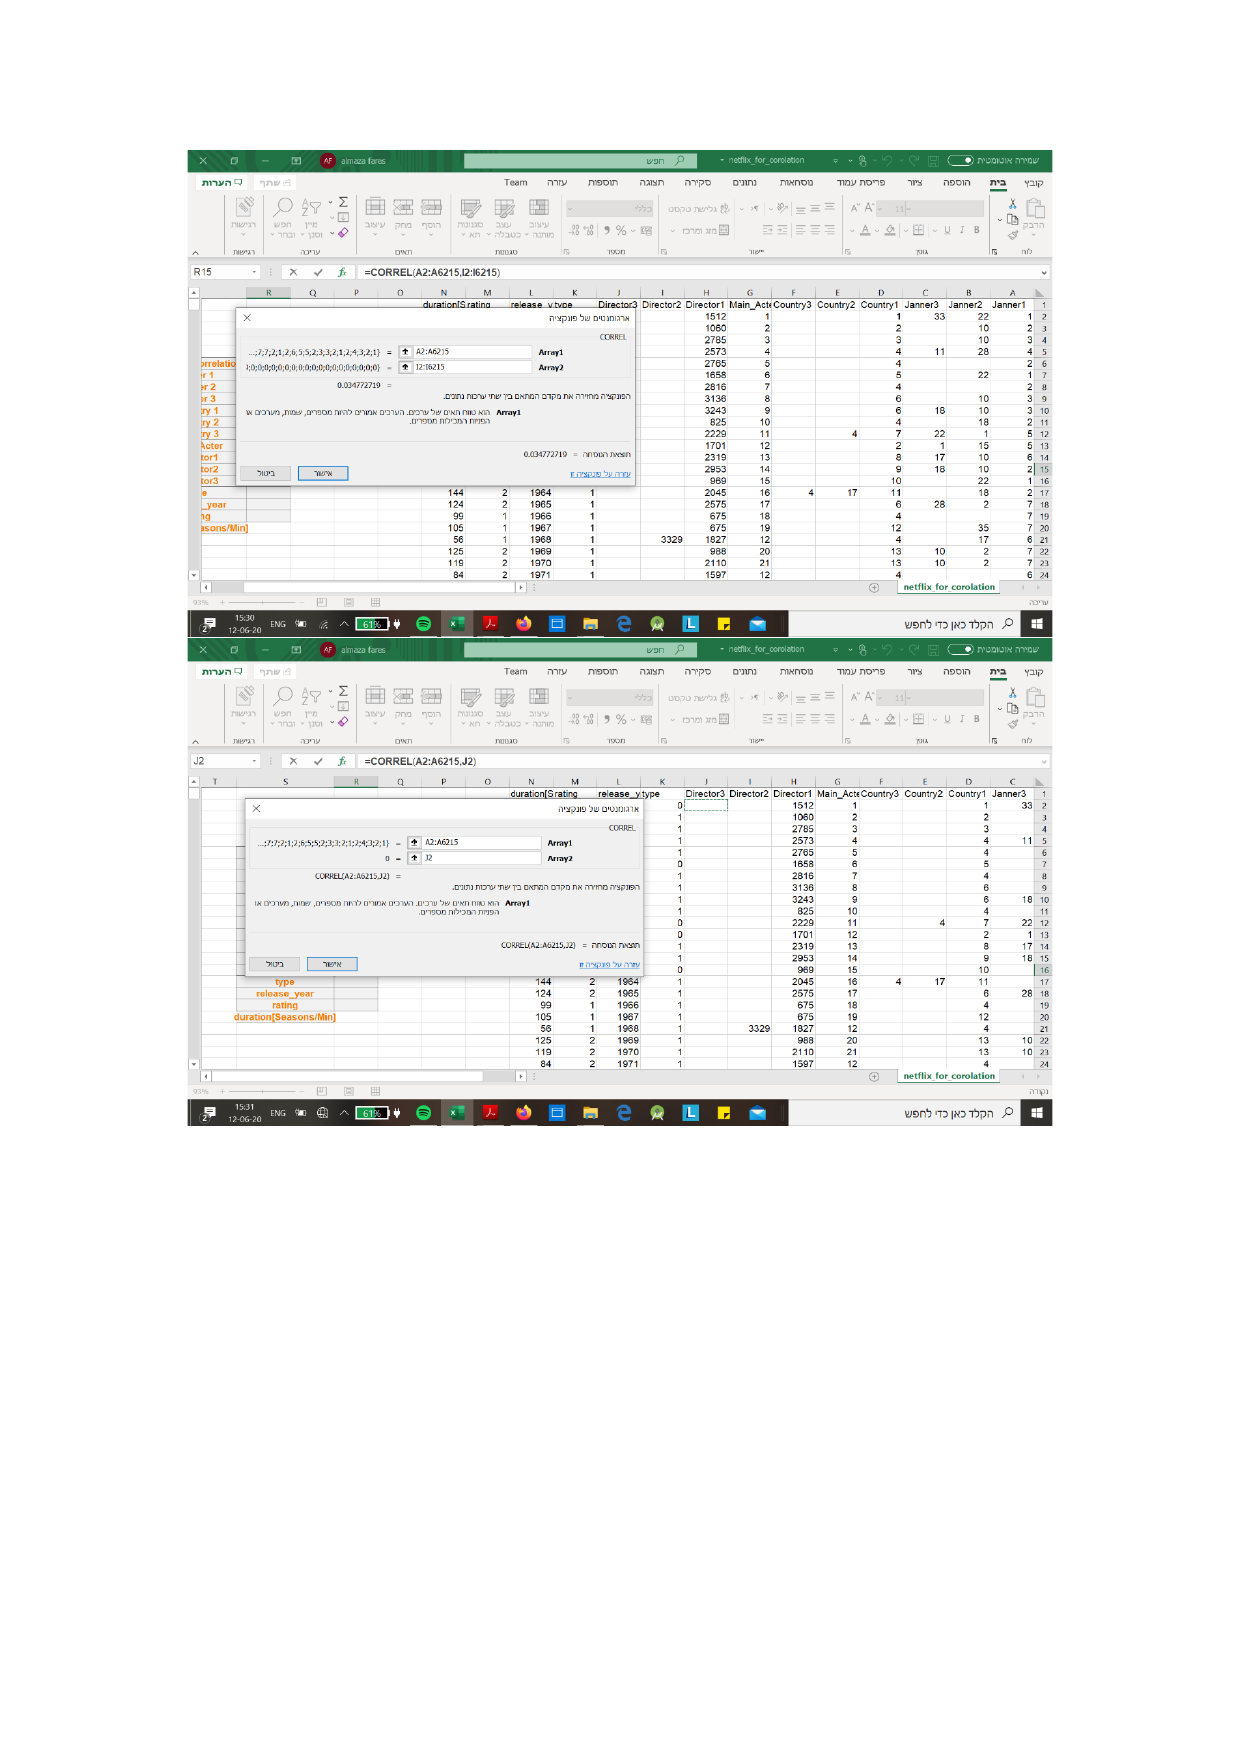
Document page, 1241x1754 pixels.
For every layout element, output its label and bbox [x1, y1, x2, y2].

picture [187, 150, 1053, 637]
picture [187, 638, 1053, 1126]
